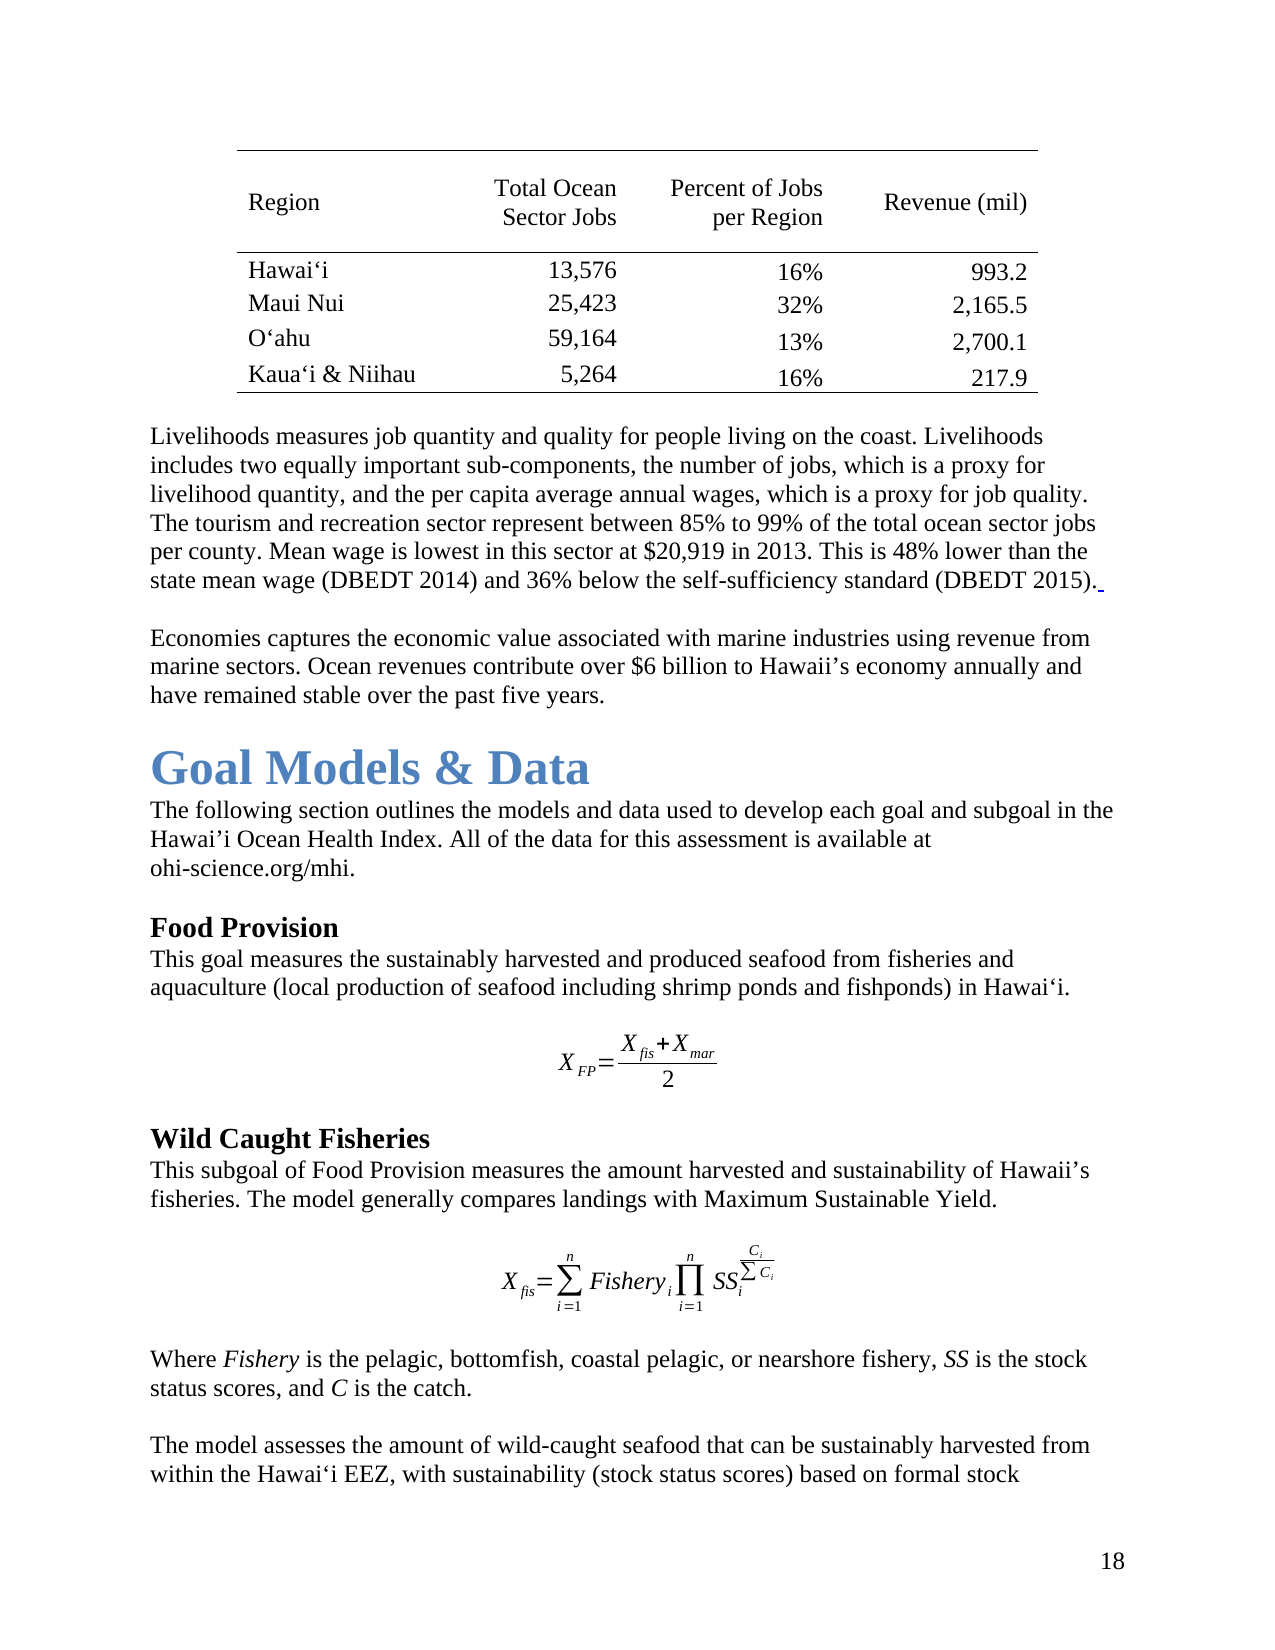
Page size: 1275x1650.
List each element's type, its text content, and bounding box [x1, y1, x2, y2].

text The following section outlines the models and data used to develop each goal and subgoal in the Hawai’i Ocean Health Index. All of the data for this assessment is available at ohi-science.org/mhi. [150, 795, 1125, 881]
table_cell 13,576 [454, 253, 628, 285]
text Livelihoods measures job quantity and quality for people living on the coast. Livelihoods includes two equally important sub-components, the number of jobs, which is a proxy for livelihood quantity, and the per capita average annual wages, which is a proxy for job quality. The tourism and recreation sector represent between 85% to 99% of the total ocean sector jobs [150, 421, 1125, 536]
table_header Region [237, 151, 454, 252]
table_cell 13% [628, 319, 834, 356]
table_cell Kauaʻi & Niihau [237, 356, 454, 392]
table_cell Oʻahu [237, 319, 454, 356]
table_cell 993.2 [834, 253, 1038, 285]
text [150, 1431, 1125, 1488]
table_cell 59,164 [454, 319, 628, 356]
table_header Total Ocean Sector Jobs [454, 151, 628, 252]
text Food Provision [150, 910, 1125, 944]
table_cell 5,264 [454, 356, 628, 392]
table_cell 217.9 [834, 356, 1038, 392]
table_header Revenue (mil) [834, 151, 1038, 252]
table_cell 32% [628, 285, 834, 319]
table_cell 2,165.5 [834, 285, 1038, 319]
text Wild Caught Fisheries [150, 1121, 1125, 1155]
table_cell 2,700.1 [834, 319, 1038, 356]
table_cell 16% [628, 253, 834, 285]
text Where Fishery is the pelagic, bottomfish, coastal pelagic, or nearshore fishery, SS is the stock status scores, and C is the catch. [150, 1344, 1125, 1402]
text This goal measures the sustainably harvested and produced seafood from fisheries and aquaculture (local production of seafood including shrimp ponds and fishponds) in Hawaiʻi. [150, 944, 1125, 1001]
table_cell 16% [628, 356, 834, 392]
table_cell 25,423 [454, 285, 628, 319]
text Economies captures the economic value associated with marine industries using revenue from marine sectors. Ocean revenues contribute over $6 billion to Hawaii’s economy annually and have remained stable over the past five years. [150, 623, 1125, 709]
table_cell Hawaiʻi [237, 253, 454, 285]
table_header Percent of Jobs per Region [628, 151, 834, 252]
text Goal Models & Data [150, 738, 1125, 795]
text per county. Mean wage is lowest in this sector at $20,919 in 2013. This is 48% lower than the state mean wage (DBEDT 2014) and 36% below the self-sufficiency standard (DBEDT 2015). [150, 536, 1125, 594]
text This subgoal of Food Provision measures the amount harvested and sustainability of Hawaii’s fisheries. The model generally compares landings with Maximum Sustainable Yield. [150, 1155, 1125, 1212]
table_cell Maui Nui [237, 285, 454, 319]
